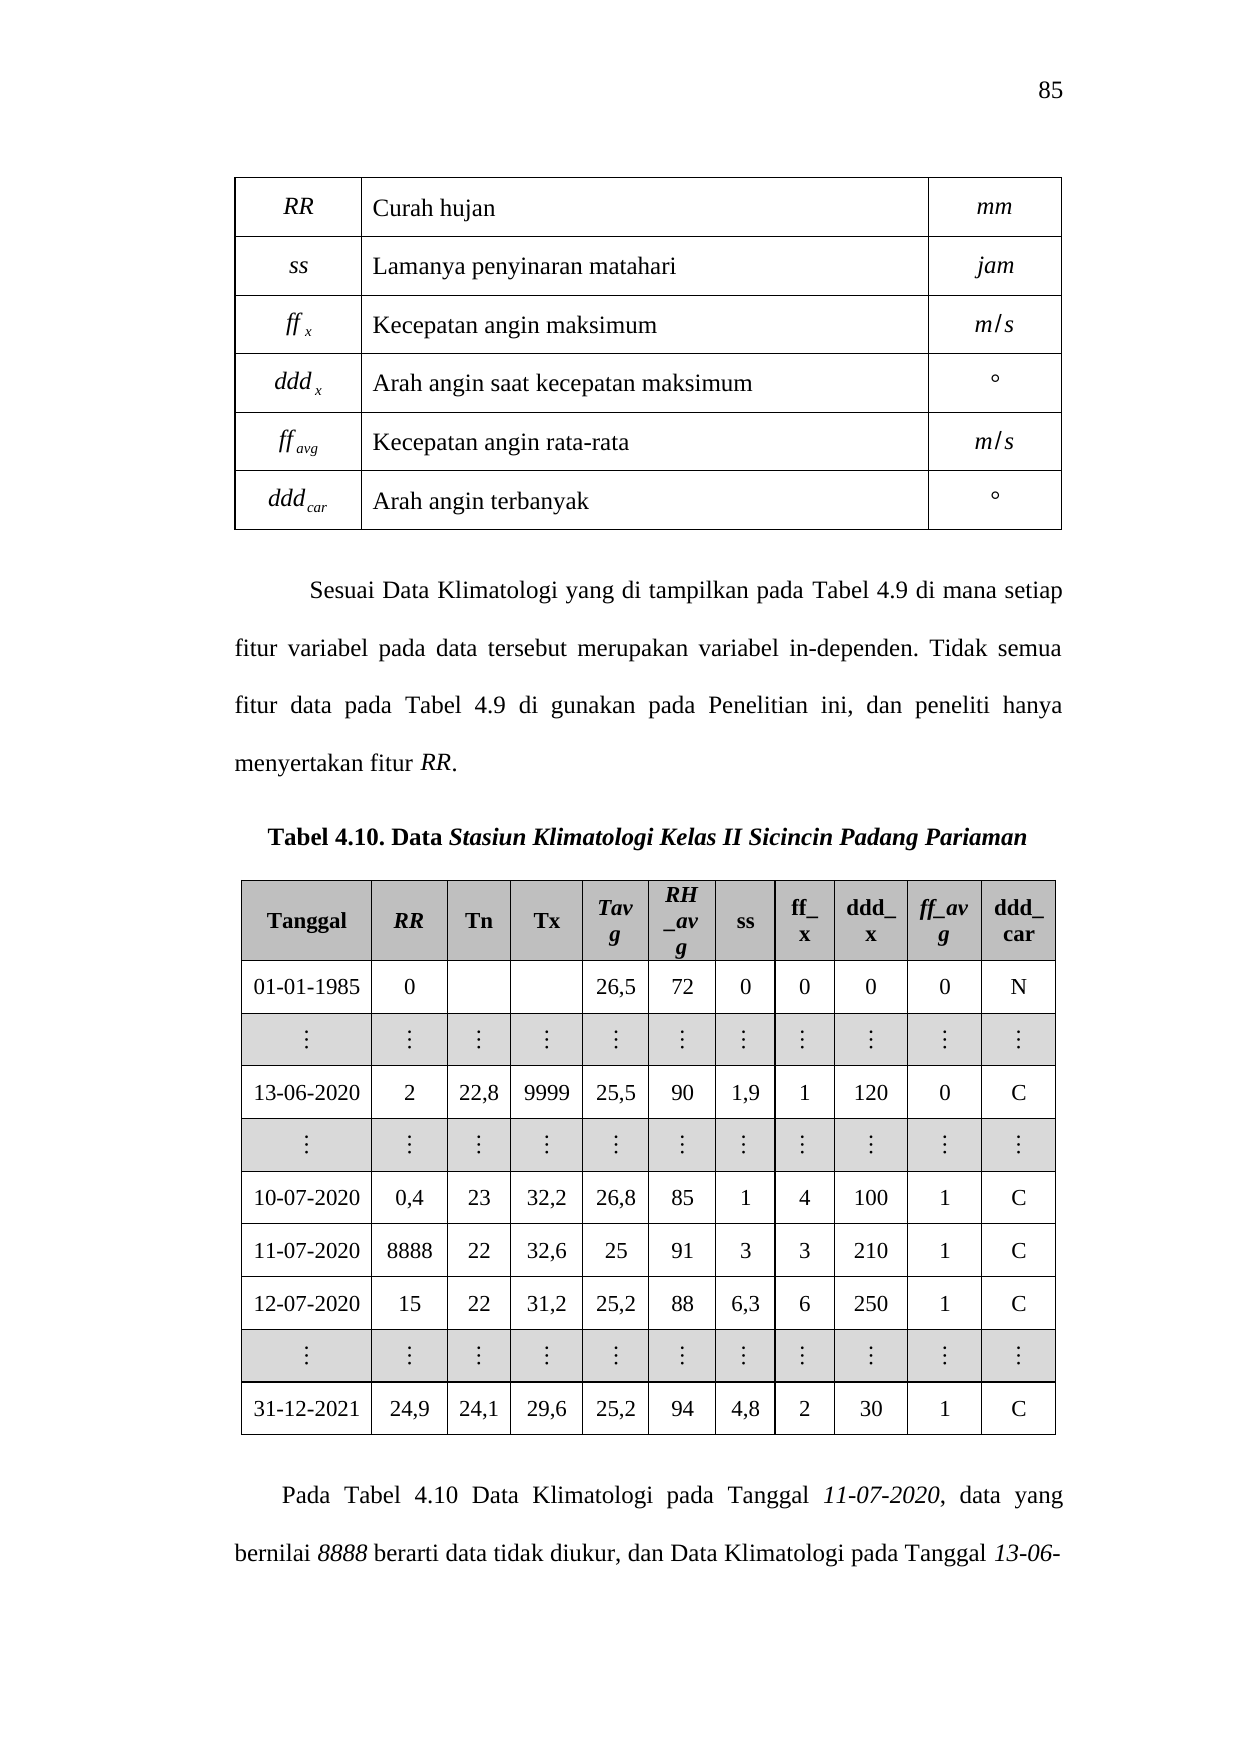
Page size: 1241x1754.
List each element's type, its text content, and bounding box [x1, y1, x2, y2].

table_cell … [242, 1330, 371, 1381]
table_cell 25 [583, 1224, 648, 1276]
table_cell … [908, 1119, 981, 1171]
table_cell … [776, 1330, 834, 1381]
table_cell … [776, 1014, 834, 1065]
table_cell 1 [776, 1066, 834, 1118]
table_header ddd_car [982, 881, 1055, 960]
table_cell 01-01-1985 [242, 961, 371, 1012]
table_cell 2 [372, 1066, 447, 1118]
table_cell 0 [776, 961, 834, 1012]
table_cell [929, 471, 1061, 529]
table_cell C [982, 1277, 1055, 1329]
table_cell 1 [908, 1224, 981, 1276]
table_cell Kecepatan angin rata-rata [362, 413, 928, 470]
table_cell … [649, 1014, 715, 1065]
table_cell 26,5 [583, 961, 648, 1012]
table_cell [929, 296, 1061, 353]
table_cell C [982, 1224, 1055, 1276]
table_cell 22,8 [448, 1066, 510, 1118]
table_cell C [982, 1066, 1055, 1118]
table_cell 30 [835, 1383, 907, 1434]
table_header ff_avg [908, 881, 981, 960]
table_cell 0 [716, 961, 774, 1012]
table_cell 31,2 [511, 1277, 582, 1329]
table_cell … [649, 1119, 715, 1171]
table_cell … [511, 1330, 582, 1381]
table_cell 0 [835, 961, 907, 1012]
table_cell 1,9 [716, 1066, 774, 1118]
table_cell 32,2 [511, 1172, 582, 1223]
table_cell 31-12-2021 [242, 1383, 371, 1434]
table_cell Kecepatan angin maksimum [362, 296, 928, 353]
table_cell 0 [908, 961, 981, 1012]
table_cell [929, 237, 1061, 294]
table_cell [236, 413, 361, 470]
table_cell … [448, 1014, 510, 1065]
table_cell 26,8 [583, 1172, 648, 1223]
table_cell … [372, 1014, 447, 1065]
table_cell [236, 296, 361, 353]
table_cell 1 [716, 1172, 774, 1223]
table_cell Arah angin terbanyak [362, 471, 928, 529]
table_cell C [982, 1383, 1055, 1434]
table_cell 100 [835, 1172, 907, 1223]
table_cell 23 [448, 1172, 510, 1223]
table_cell … [649, 1330, 715, 1381]
table_cell 1 [908, 1383, 981, 1434]
table_header Tx [511, 881, 582, 960]
table_cell 32,6 [511, 1224, 582, 1276]
table_cell 72 [649, 961, 715, 1012]
table_cell 1 [908, 1277, 981, 1329]
table_header RH_avg [649, 881, 715, 960]
table_cell C [982, 1172, 1055, 1223]
table_header RR [372, 881, 447, 960]
table_cell 250 [835, 1277, 907, 1329]
table_cell N [982, 961, 1055, 1012]
table_cell … [511, 1014, 582, 1065]
table_cell … [372, 1119, 447, 1171]
table_cell 8888 [372, 1224, 447, 1276]
table_cell 25,2 [583, 1277, 648, 1329]
table_cell [236, 471, 361, 529]
table_cell … [716, 1330, 774, 1381]
table_cell 22 [448, 1224, 510, 1276]
table_cell 210 [835, 1224, 907, 1276]
table_cell 3 [716, 1224, 774, 1276]
table_cell [236, 178, 361, 236]
table_cell 6 [776, 1277, 834, 1329]
table_cell 0 [908, 1066, 981, 1118]
table_cell … [835, 1014, 907, 1065]
table_cell … [982, 1330, 1055, 1381]
table_cell … [716, 1014, 774, 1065]
table_cell 88 [649, 1277, 715, 1329]
table_cell 13-06-2020 [242, 1066, 371, 1118]
table_cell 10-07-2020 [242, 1172, 371, 1223]
table_cell … [448, 1119, 510, 1171]
table_cell Lamanya penyinaran matahari [362, 237, 928, 294]
table_cell 24,1 [448, 1383, 510, 1434]
table_cell [236, 237, 361, 294]
table_cell … [372, 1330, 447, 1381]
table_cell 0,4 [372, 1172, 447, 1223]
table_cell 4 [776, 1172, 834, 1223]
table_cell 6,3 [716, 1277, 774, 1329]
table_cell … [776, 1119, 834, 1171]
table_header Tn [448, 881, 510, 960]
table_cell … [716, 1119, 774, 1171]
table_cell 24,9 [372, 1383, 447, 1434]
table_header ss [716, 881, 774, 960]
table_cell … [448, 1330, 510, 1381]
table_cell [929, 354, 1061, 412]
table_cell 94 [649, 1383, 715, 1434]
table_header ff_x [776, 881, 834, 960]
table_cell … [242, 1014, 371, 1065]
table_header Tavg [583, 881, 648, 960]
table_cell 9999 [511, 1066, 582, 1118]
table_cell 3 [776, 1224, 834, 1276]
table_cell … [511, 1119, 582, 1171]
table_cell 85 [649, 1172, 715, 1223]
table_cell … [835, 1119, 907, 1171]
table_cell [236, 354, 361, 412]
table_cell … [583, 1014, 648, 1065]
table_cell … [583, 1330, 648, 1381]
table_cell 2 [776, 1383, 834, 1434]
table_cell Arah angin saat kecepatan maksimum [362, 354, 928, 412]
table_header Tanggal [242, 881, 371, 960]
table_cell 120 [835, 1066, 907, 1118]
table_cell 91 [649, 1224, 715, 1276]
table_cell 4,8 [716, 1383, 774, 1434]
table_cell 22 [448, 1277, 510, 1329]
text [234, 1481, 1063, 1567]
table_cell [929, 178, 1061, 236]
table_cell … [982, 1014, 1055, 1065]
table_cell 0 [372, 961, 447, 1012]
table_cell [929, 413, 1061, 470]
table_cell … [583, 1119, 648, 1171]
table_cell 25,5 [583, 1066, 648, 1118]
table_cell [511, 961, 582, 1012]
table_cell … [835, 1330, 907, 1381]
table_cell 90 [649, 1066, 715, 1118]
table_cell 12-07-2020 [242, 1277, 371, 1329]
table_cell 15 [372, 1277, 447, 1329]
table_cell … [982, 1119, 1055, 1171]
table_cell … [242, 1119, 371, 1171]
table_cell 11-07-2020 [242, 1224, 371, 1276]
table_cell 1 [908, 1172, 981, 1223]
table_cell Curah hujan [362, 178, 928, 236]
table_cell 25,2 [583, 1383, 648, 1434]
table_header ddd_x [835, 881, 907, 960]
table_cell … [908, 1330, 981, 1381]
table_cell … [908, 1014, 981, 1065]
table_cell 29,6 [511, 1383, 582, 1434]
table_cell [448, 961, 510, 1012]
